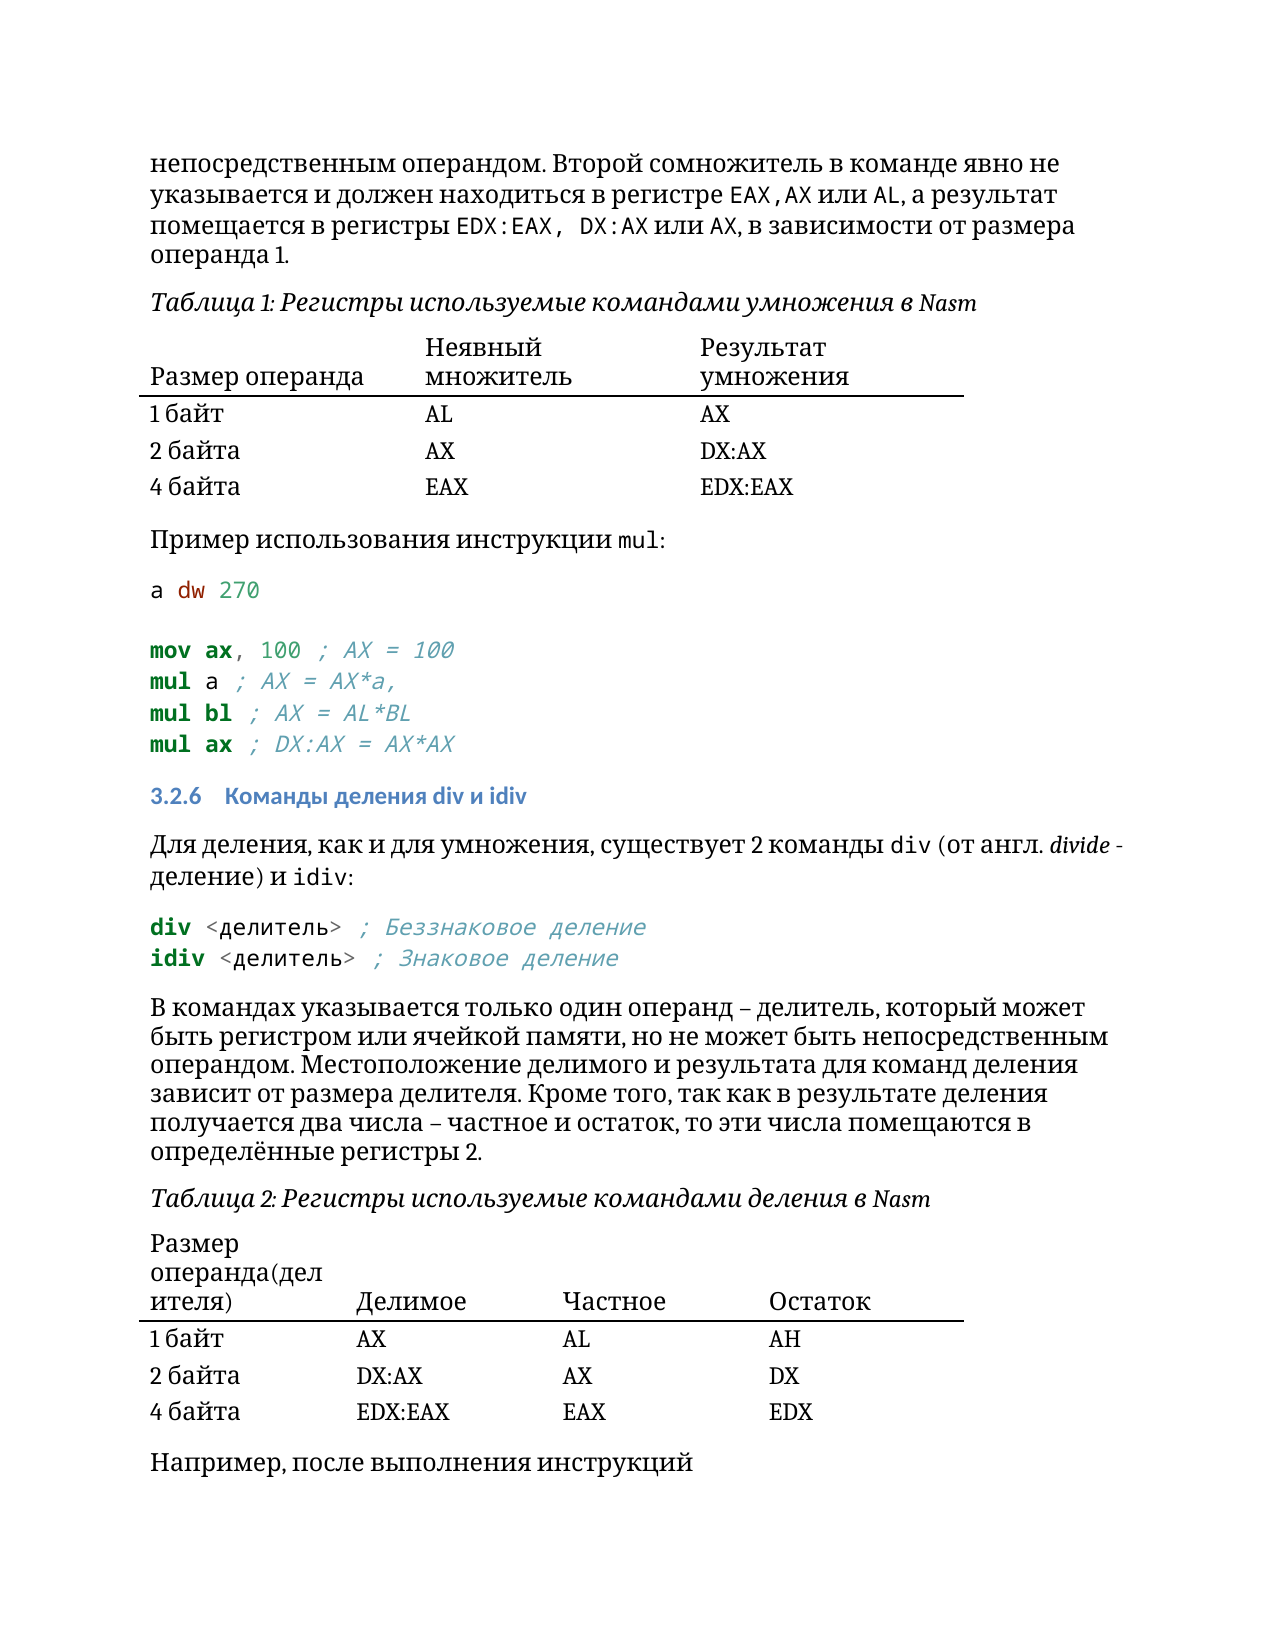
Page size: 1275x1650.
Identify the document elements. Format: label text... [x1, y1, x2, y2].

text div <делитель> ; Беззнаковое деление idiv <делитель> ; Знаковое деление [150, 910, 1125, 973]
table_cell AH [758, 1322, 964, 1358]
table_cell EDX [758, 1394, 964, 1430]
table_header Делимое [345, 1226, 551, 1320]
text Таблица 2: Регистры используемые командами деления в Nasm [150, 1185, 1125, 1214]
table_cell AX [551, 1358, 757, 1394]
table_cell 2 байта [139, 1358, 345, 1394]
table_header Частное [551, 1226, 757, 1320]
table_cell AX [414, 433, 689, 469]
text Например, после выполнения инструкций [150, 1449, 1125, 1478]
text Для деления, как и для умножения, существует 2 команды div (от англ. divide - деление) и idiv: [150, 829, 1125, 892]
table_cell DX:AX [689, 433, 964, 469]
subtitle 3.2.6 Команды деления div и idiv [150, 780, 1125, 810]
table_cell 1 байт [139, 397, 414, 433]
table_header Результат умножения [689, 330, 964, 395]
table_cell 4 байта [139, 1394, 345, 1430]
table_cell 1 байт [139, 1322, 345, 1358]
table_header Размер операнда(делителя) [139, 1226, 345, 1320]
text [150, 150, 1125, 270]
table_cell AX [689, 397, 964, 433]
table_cell DX [758, 1358, 964, 1394]
table_cell EDX:EAX [345, 1394, 551, 1430]
table_cell EDX:EAX [689, 469, 964, 505]
table_cell EAX [551, 1394, 757, 1430]
table_cell 4 байта [139, 469, 414, 505]
table_header Размер операнда [139, 330, 414, 395]
text Пример использования инструкции mul: [150, 524, 1125, 555]
table_header Неявный множитель [414, 330, 689, 395]
table_cell DX:AX [345, 1358, 551, 1394]
table_cell EAX [414, 469, 689, 505]
table_cell AL [551, 1322, 757, 1358]
text В командах указывается только один операнд – делитель, который может быть регистром или ячейкой памяти, но не может быть непосредственным операндом. Местоположение делимого и результата для команд деления зависит от размера делителя. Кроме того, так как в результате деления получается два числа – частное и остаток, то эти числа помещаются в определённые регистры 2. [150, 994, 1125, 1166]
text a dw 270 mov ax, 100 ; AX = 100 mul a ; AX = AX*a, mul bl ; AX = AL*BL mul ax ; DX:AX = AX*AX [150, 574, 1125, 759]
table_cell AL [414, 397, 689, 433]
text Таблица 1: Регистры используемые командами умножения в Nasm [150, 289, 1125, 317]
table_header Остаток [758, 1226, 964, 1320]
table_cell AX [345, 1322, 551, 1358]
table_cell 2 байта [139, 433, 414, 469]
